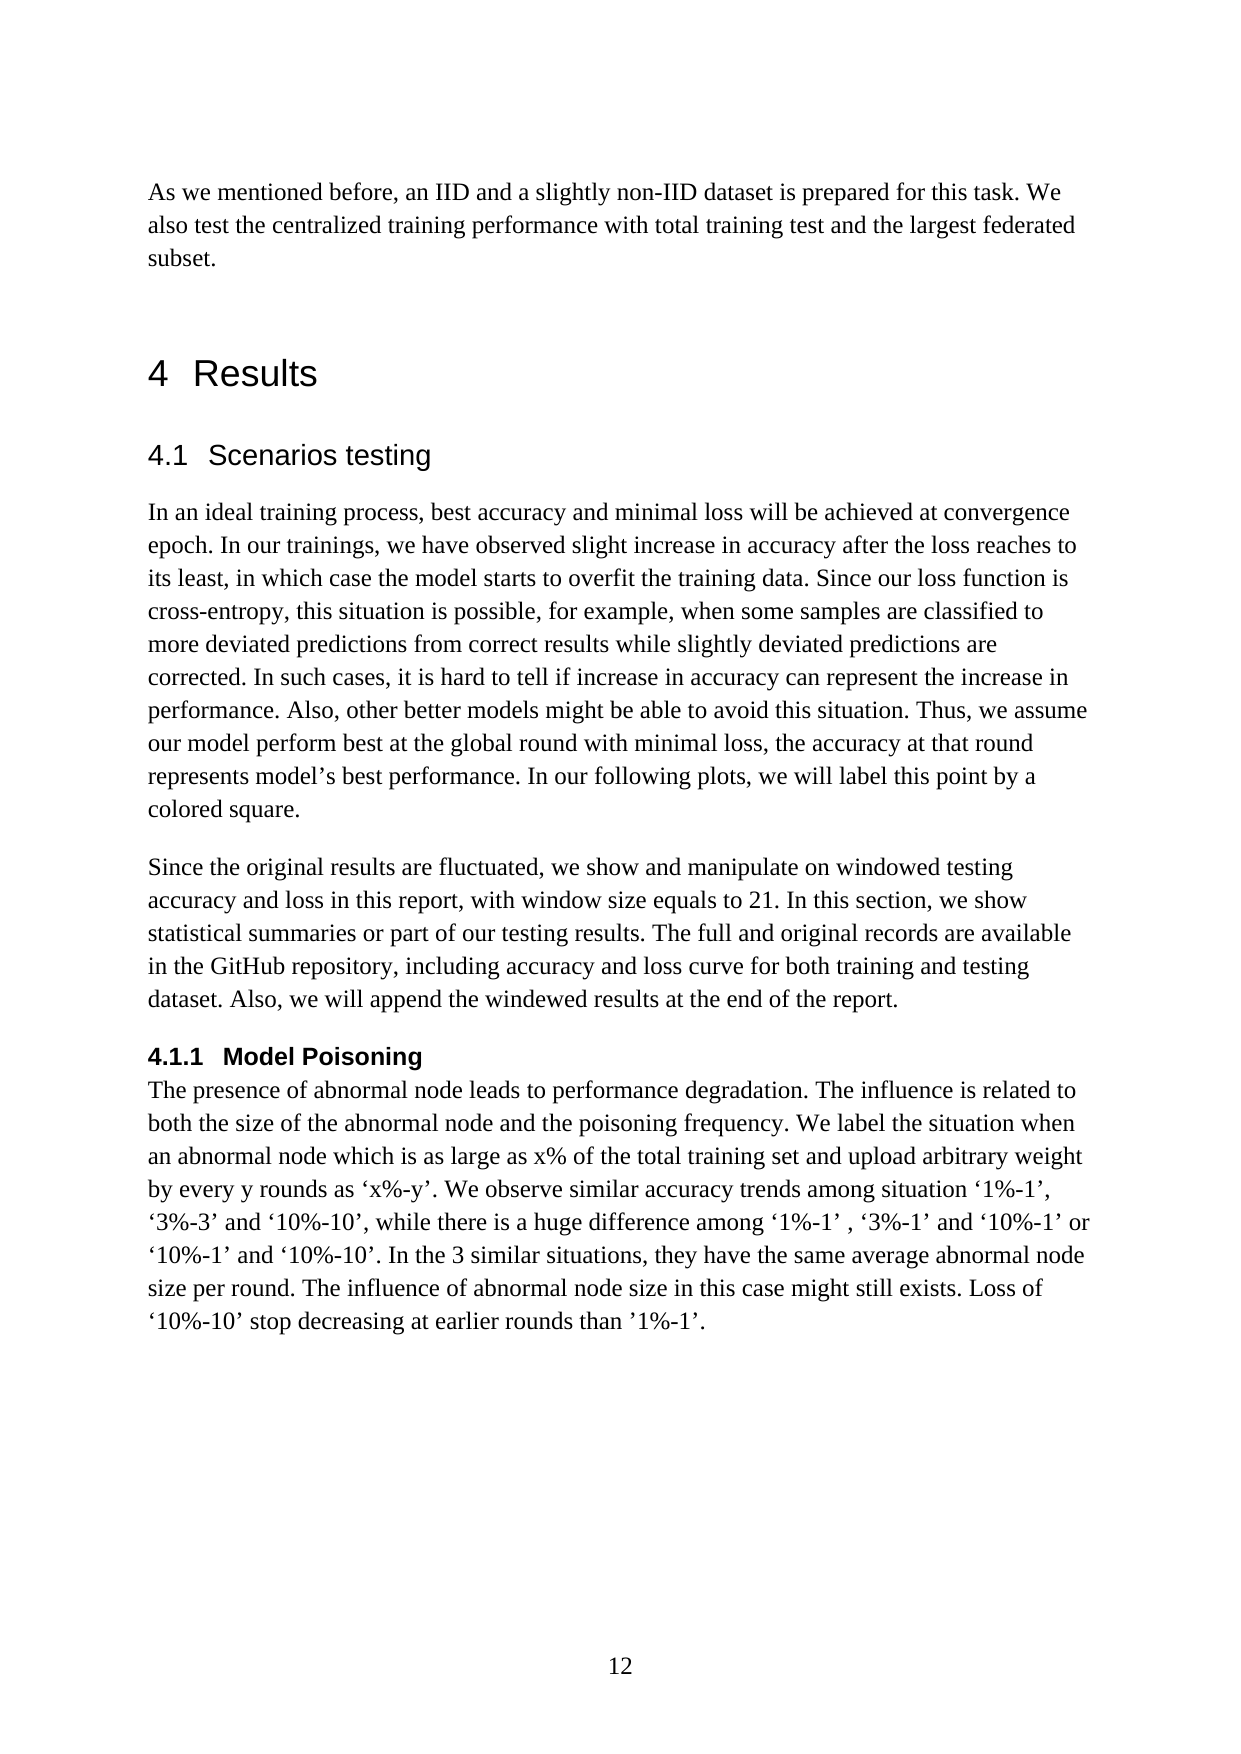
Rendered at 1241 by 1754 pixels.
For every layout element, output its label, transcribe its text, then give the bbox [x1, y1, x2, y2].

text The presence of abnormal node leads to performance degradation. The influence is related to both the size of the abnormal node and the poisoning frequency. We label the situation when an abnormal node which is as large as x% of the total training set and upload arbitrary weight by every y rounds as ‘x%-y’. We observe similar accuracy trends among situation ‘1%-1’, ‘3%-3’ and ‘10%-10’, while there is a huge difference among ‘1%-1’ , ‘3%-1’ and ‘10%-1’ or ‘10%-1’ and ‘10%-10’. In the 3 similar situations, they have the same average abnormal node size per round. The influence of abnormal node size in this case might still exists. Loss of ‘10%-10’ stop decreasing at earlier rounds than ’1%-1’. [148, 1075, 1092, 1335]
text Since the original results are fluctuated, we show and manipulate on windowed testing accuracy and loss in this report, with window size equals to 21. In this section, we show statistical summaries or part of our testing results. The full and original records are available in the GitHub repository, including accuracy and loss curve for both training and testing dataset. Also, we will append the windewed results at the end of the report. [148, 852, 1092, 1013]
text In an ideal training process, best accuracy and minimal loss will be achieved at convergence epoch. In our trainings, we have observed slight increase in accuracy after the loss reaches to its least, in which case the model starts to overfit the training data. Since our loss function is cross-entropy, this situation is possible, for example, when some samples are classified to more deviated predictions from correct results while slightly deviated predictions are corrected. In such cases, it is hard to tell if increase in accuracy can represent the increase in performance. Also, other better models might be able to avoid this situation. Thus, we assume our model perform best at the global round with minimal loss, the accuracy at that round represents model’s best performance. In our following plots, we will label this point by a colored square. [148, 497, 1092, 823]
subtitle Results [148, 351, 1092, 394]
text As we mentioned before, an IID and a slightly non-IID dataset is prepared for this task. We also test the centralized training performance with total training test and the largest federated subset. [148, 177, 1092, 272]
subtitle Model Poisoning [148, 1042, 1092, 1071]
subtitle Scenarios testing [148, 438, 1092, 472]
